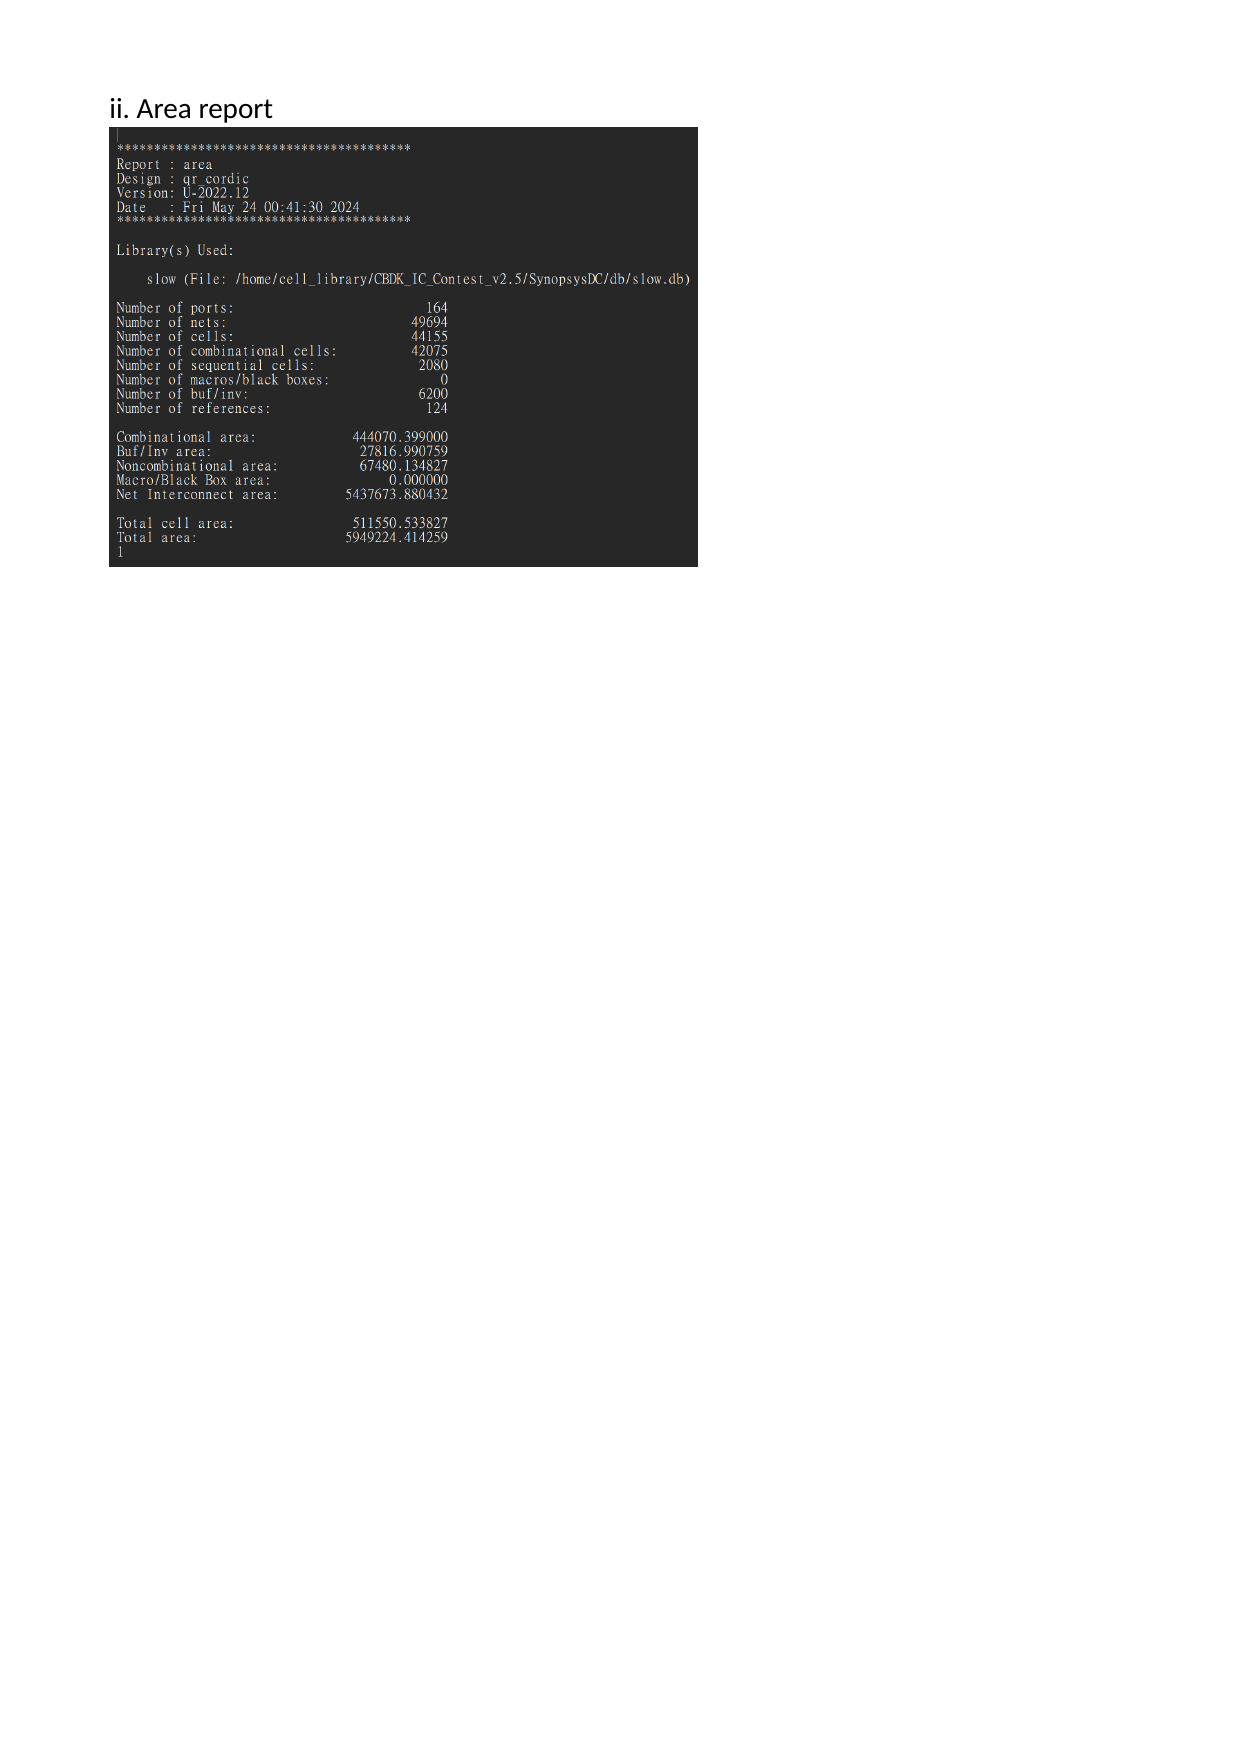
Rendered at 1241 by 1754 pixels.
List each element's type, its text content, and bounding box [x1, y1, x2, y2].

text ii. Area report [59, 89, 1181, 127]
picture [109, 127, 698, 567]
